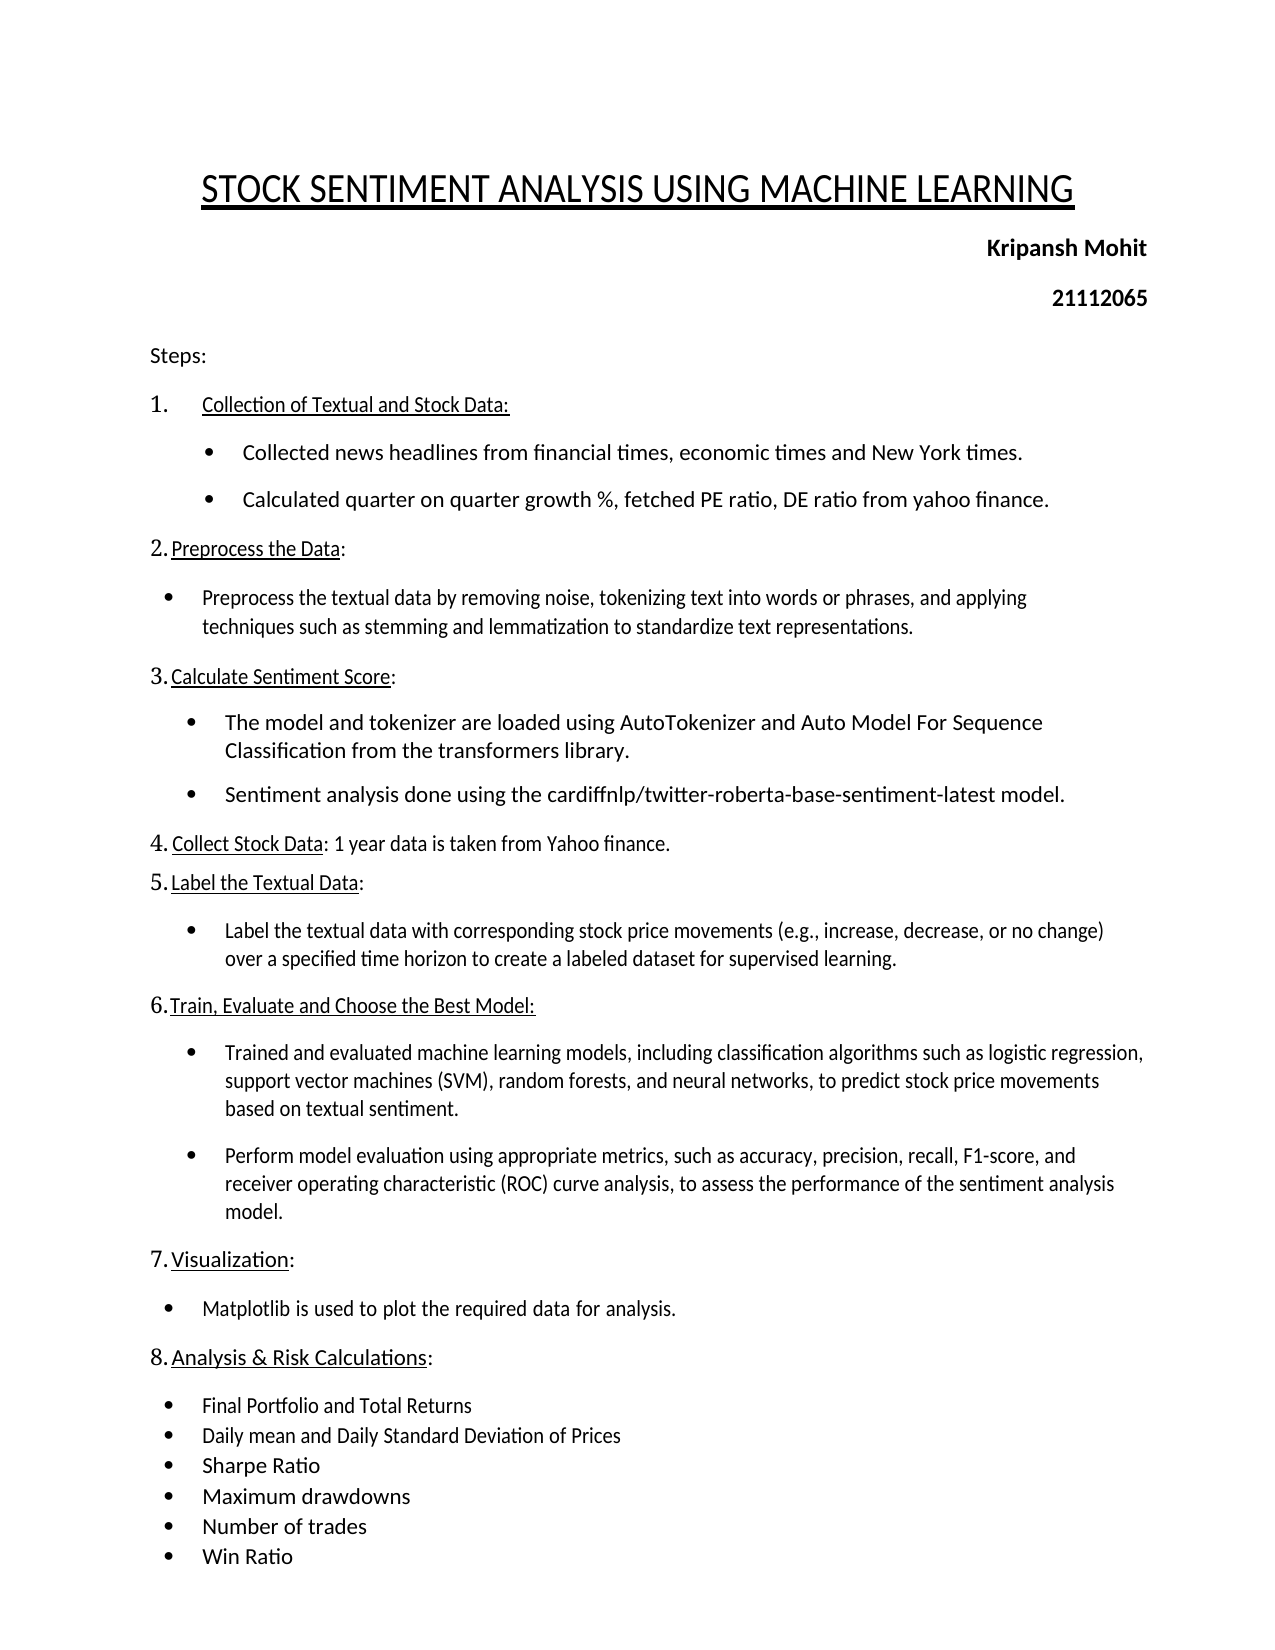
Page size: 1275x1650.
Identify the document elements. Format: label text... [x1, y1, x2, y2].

list Final Portfolio and Total Returns [164, 1391, 1148, 1419]
list Maximum drawdowns [164, 1482, 1148, 1510]
list Sentiment analysis done using the cardiffnlp/twitter-roberta-base-sentiment-latest model. [187, 781, 1148, 809]
list Trained and evaluated machine learning models, including classification algorithms such as logistic regression, support vector machines (SVM), random forests, and neural networks, to predict stock price movements based on textual sentiment. [187, 1038, 1148, 1122]
list Analysis & Risk Calculations: [150, 1341, 1148, 1372]
list Preprocess the textual data by removing noise, tokenizing text into words or phrases, and applying techniques such as stemming and lemmatization to standardize text representations. [164, 583, 1115, 640]
list Collection of Textual and Stock Data: [150, 388, 1148, 419]
list Daily mean and Daily Standard Deviation of Prices [164, 1421, 1148, 1449]
list Collected news headlines from financial times, economic times and New York times. [205, 438, 1148, 467]
list Calculated quarter on quarter growth %, fetched PE ratio, DE ratio from yahoo finance. [205, 486, 1148, 514]
list Preprocess the Data: [150, 532, 1148, 563]
list Perform model evaluation using appropriate metrics, such as accuracy, precision, recall, F1-score, and receiver operating characteristic (ROC) curve analysis, to assess the performance of the sentiment analysis model. [187, 1141, 1148, 1225]
list Label the textual data with corresponding stock price movements (e.g., increase, decrease, or no change) over a specified time horizon to create a labeled dataset for supervised learning. [187, 916, 1148, 972]
list Sharpe Ratio [164, 1452, 1148, 1480]
list Calculate Sentiment Score: [150, 660, 1148, 691]
text Kripansh Mohit [128, 232, 1147, 263]
list Visualization: [150, 1243, 1148, 1274]
list Train, Evaluate and Choose the Best Model: [150, 989, 1148, 1020]
list Number of trades [164, 1512, 1148, 1540]
list Win Ratio [164, 1542, 1148, 1570]
title STOCK SENTIMENT ANALYSIS USING MACHINE LEARNING [128, 162, 1148, 212]
text Steps: [150, 341, 1148, 369]
list Label the Textual Data: [150, 866, 1148, 897]
list Matplotlib is used to plot the required data for analysis. [164, 1294, 1148, 1322]
text 21112065 [127, 282, 1148, 312]
list The model and tokenizer are loaded using AutoTokenizer and Auto Model For Sequence Classification from the transformers library. [187, 708, 1148, 764]
list Collect Stock Data: 1 year data is taken from Yahoo finance. [150, 827, 1148, 859]
